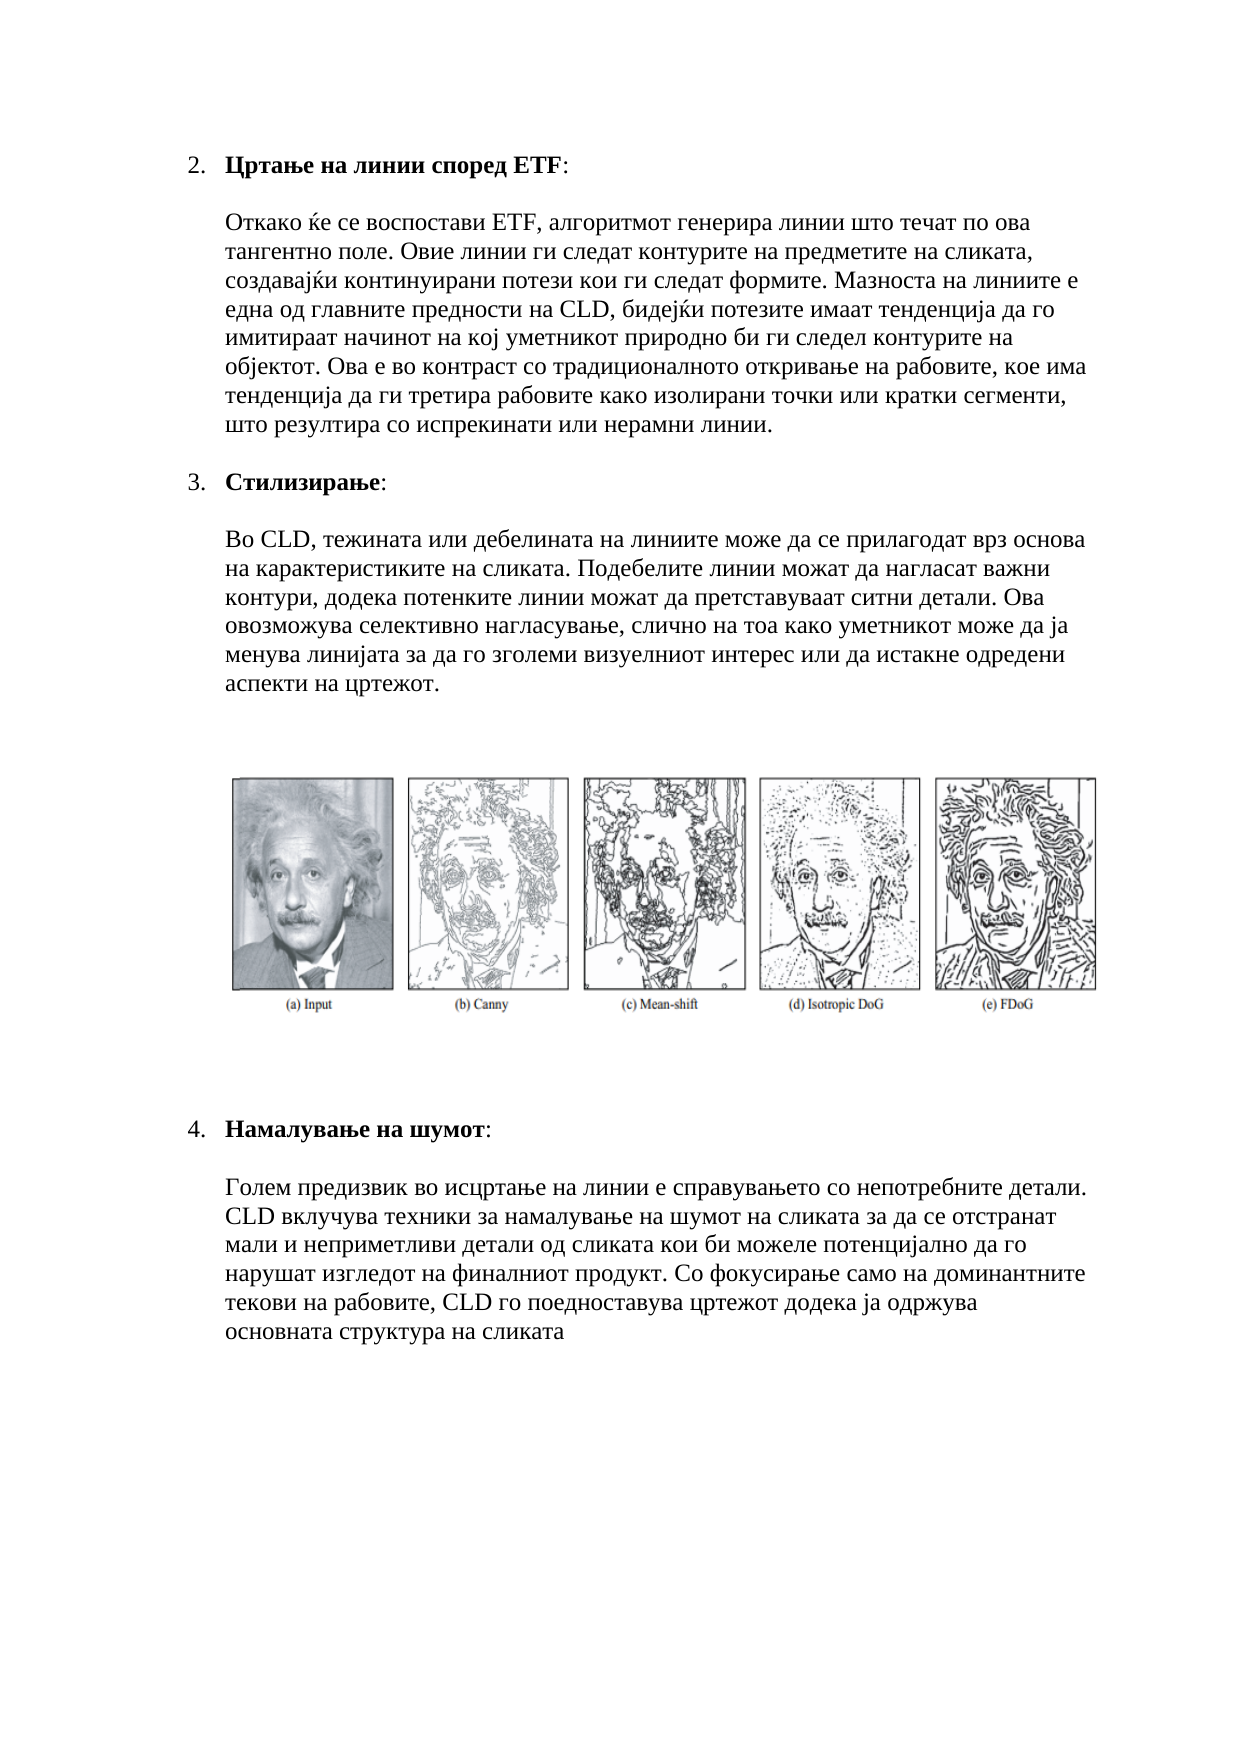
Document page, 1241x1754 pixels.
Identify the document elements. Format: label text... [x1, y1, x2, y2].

list Цртање на линии според ETF: [187, 150, 1090, 179]
text Голем предизвик во исцртање на линии е справувањето со непотребните детали. CLD вклучува техники за намалување на шумот на сликата за да се отстранат мали и неприметливи детали од сликата кои би можеле потенцијално да го нарушат изгледот на финалниот продукт. Со фокусирање само на доминантните текови на рабовите, CLD го поедноставува цртежот додека ја одржува основната структура на сликата [225, 1143, 1090, 1344]
list Стилизирање: [187, 467, 1090, 495]
list Намалување на шумот: [187, 1114, 1090, 1143]
picture [201, 765, 1124, 1026]
text Во CLD, тежината или дебелината на линиите може да се прилагодат врз основа на карактеристиките на сликата. Подебелите линии можат да нагласат важни контури, додека потенките линии можат да претставуваат ситни детали. Ова овозможува селективно нагласување, слично на тоа како уметникот може да ја менува линијата за да го зголеми визуелниот интерес или да истакне одредени аспекти на цртежот. [225, 495, 1090, 697]
text Откако ќе се воспостави ETF, алгоритмот генерира линии што течат по ова тангентно поле. Овие линии ги следат контурите на предметите на сликата, создавајќи континуирани потези кои ги следат формите. Мазноста на линиите е една од главните предности на CLD, бидејќи потезите имаат тенденција да го имитираат начинот на кој уметникот природно би ги следел контурите на објектот. Ова е во контраст со традиционалното откривање на рабовите, кое има тенденција да ги третира рабовите како изолирани точки или кратки сегменти, што резултира со испрекинати или нерамни линии. [225, 179, 1090, 437]
